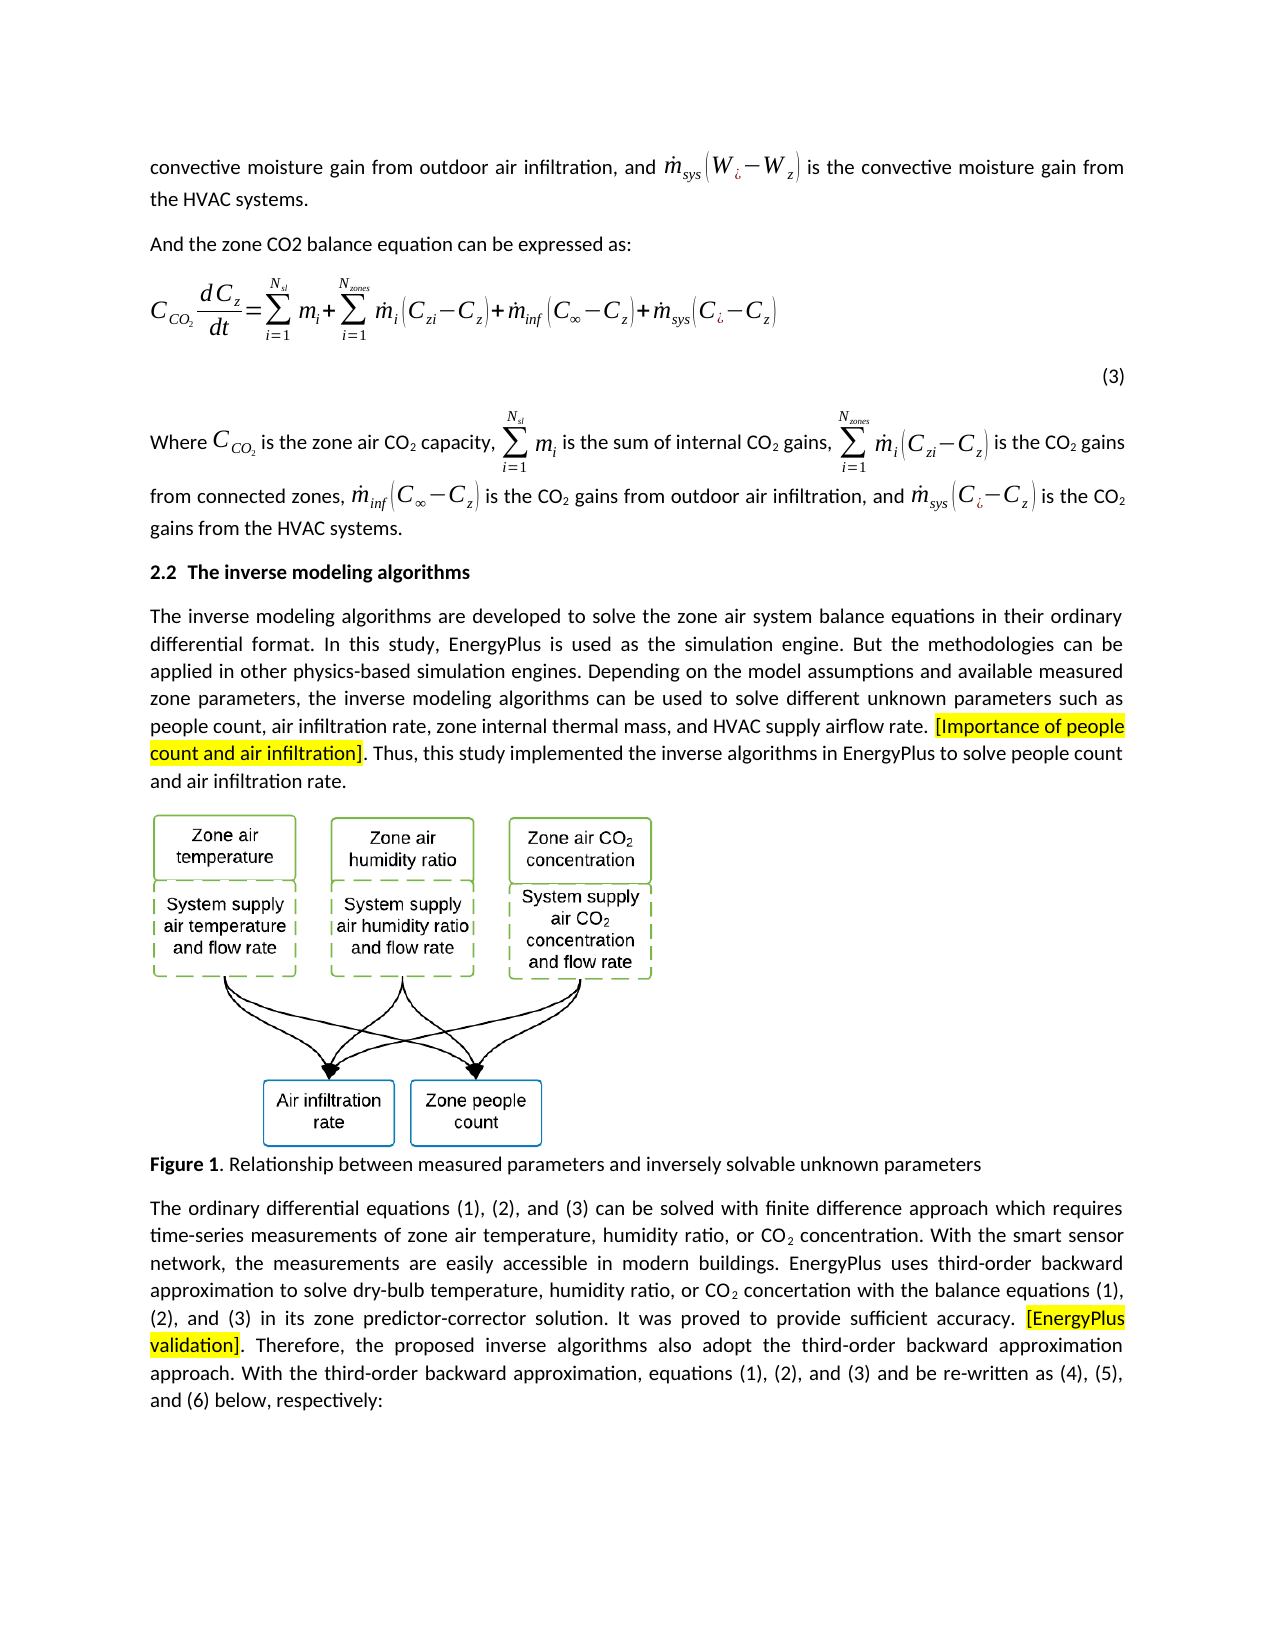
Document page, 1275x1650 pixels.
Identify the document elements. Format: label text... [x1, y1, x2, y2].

picture [150, 811, 656, 1150]
text And the zone CO2 balance equation can be expressed as: [150, 231, 1125, 256]
text Where is the zone air CO2 capacity, is the sum of internal CO2 gains, is the CO2 gains from connected zones, is the CO2 gains from outdoor air infiltration, and is the CO2 gains from the HVAC systems. [150, 407, 1125, 541]
text The ordinary differential equations (1), (2), and (3) can be solved with finite difference approach which requires time-series measurements of zone air temperature, humidity ratio, or CO2 concentration. With the smart sensor network, the measurements are easily accessible in modern buildings. EnergyPlus uses third-order backward approximation to solve dry-bulb temperature, humidity ratio, or CO2 concertation with the balance equations (1), (2), and (3) in its zone predictor-corrector solution. It was proved to provide sufficient accuracy. [EnergyPlus validation]. Therefore, the proposed inverse algorithms also adopt the third-order backward approximation approach. With the third-order backward approximation, equations (1), (2), and (3) and be re-written as (4), (5), and (6) below, respectively: [150, 1195, 1125, 1412]
list The inverse modeling algorithms [150, 559, 1125, 585]
text The inverse modeling algorithms are developed to solve the zone air system balance equations in their ordinary differential format. In this study, EnergyPlus is used as the simulation engine. But the methodologies can be applied in other physics-based simulation engines. Depending on the model assumptions and available measured zone parameters, the inverse modeling algorithms can be used to solve different unknown parameters such as people count, air infiltration rate, zone internal thermal mass, and HVAC supply airflow rate. [Importance of people count and air infiltration]. Thus, this study implemented the inverse algorithms in EnergyPlus to solve people count and air infiltration rate. [150, 603, 1125, 793]
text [150, 150, 1125, 212]
text (3) [150, 363, 1125, 388]
